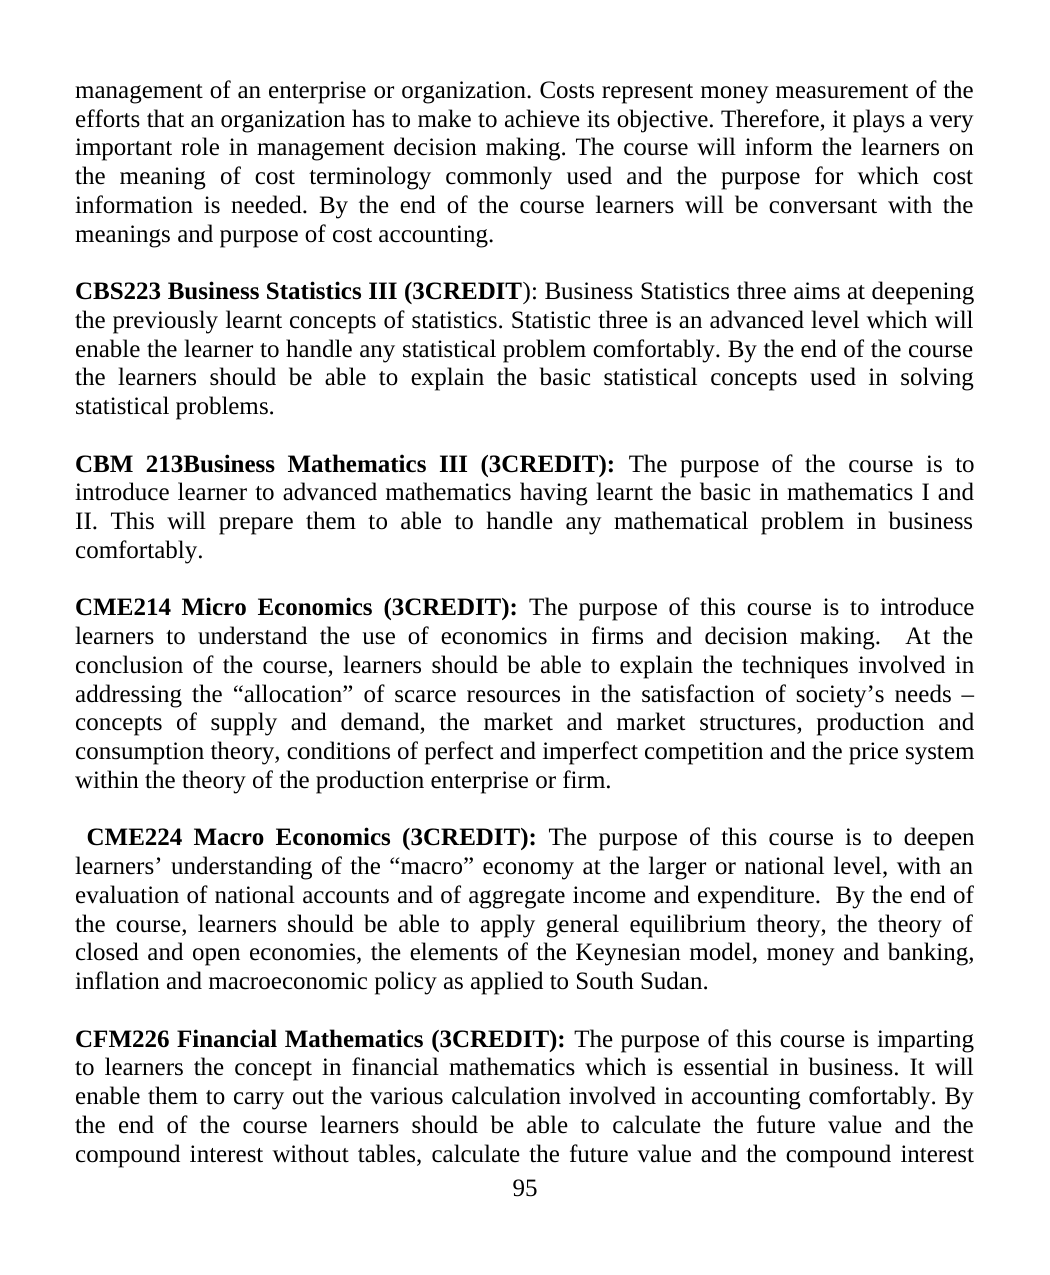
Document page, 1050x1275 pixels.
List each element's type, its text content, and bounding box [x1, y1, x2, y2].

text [75, 75, 975, 247]
text CBS223 Business Statistics III (3CREDIT): Business Statistics three aims at deepening the previously learnt concepts of statistics. Statistic three is an advanced level which will enable the learner to handle any statistical problem comfortably. By the end of the course the learners should be able to explain the basic statistical concepts used in solving statistical problems. [75, 276, 975, 420]
subtitle CME224 Macro Economics (3CREDIT): The purpose of this course is to deepen learners’ understanding of the “macro” economy at the larger or national level, with an evaluation of national accounts and of aggregate income and expenditure. By the end of the course, learners should be able to apply general equilibrium theory, the theory of closed and open economies, the elements of the Keynesian model, money and banking, inflation and macroeconomic policy as applied to South Sudan. [75, 822, 975, 995]
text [75, 1024, 975, 1167]
text CBM 213Business Mathematics III (3CREDIT): The purpose of the course is to introduce learner to advanced mathematics having learnt the basic in mathematics I and II. This will prepare them to able to handle any mathematical problem in business comfortably. [75, 449, 975, 564]
subtitle CME214 Micro Economics (3CREDIT): The purpose of this course is to introduce learners to understand the use of economics in firms and decision making. At the conclusion of the course, learners should be able to explain the techniques involved in addressing the “allocation” of scarce resources in the satisfaction of society’s needs – concepts of supply and demand, the market and market structures, production and consumption theory, conditions of perfect and imperfect competition and the price system within the theory of the production enterprise or firm. [75, 592, 975, 794]
